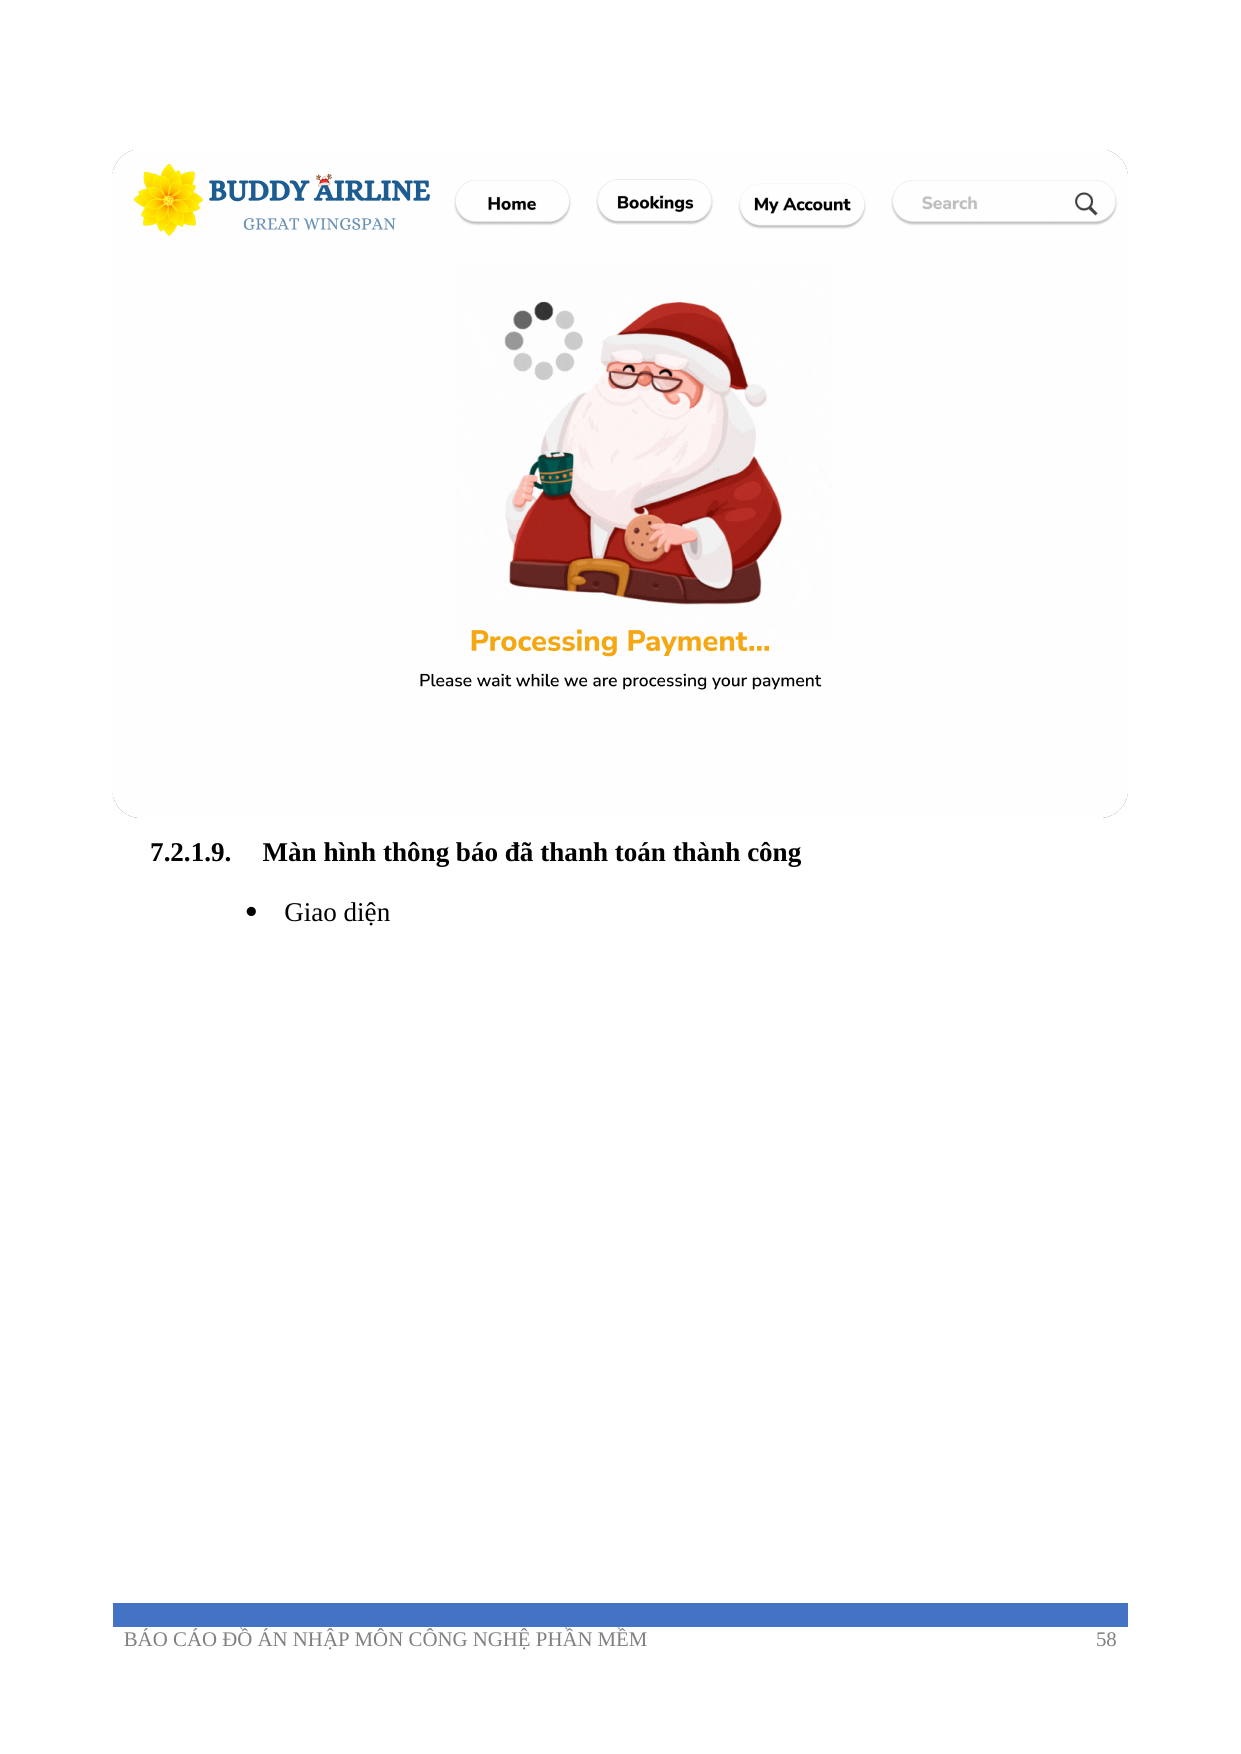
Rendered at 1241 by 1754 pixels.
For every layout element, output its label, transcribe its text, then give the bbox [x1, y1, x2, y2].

picture [112, 150, 1128, 818]
subtitle Màn hình thông báo đã thanh toán thành công [150, 837, 1128, 868]
list Giao diện [247, 896, 1128, 927]
